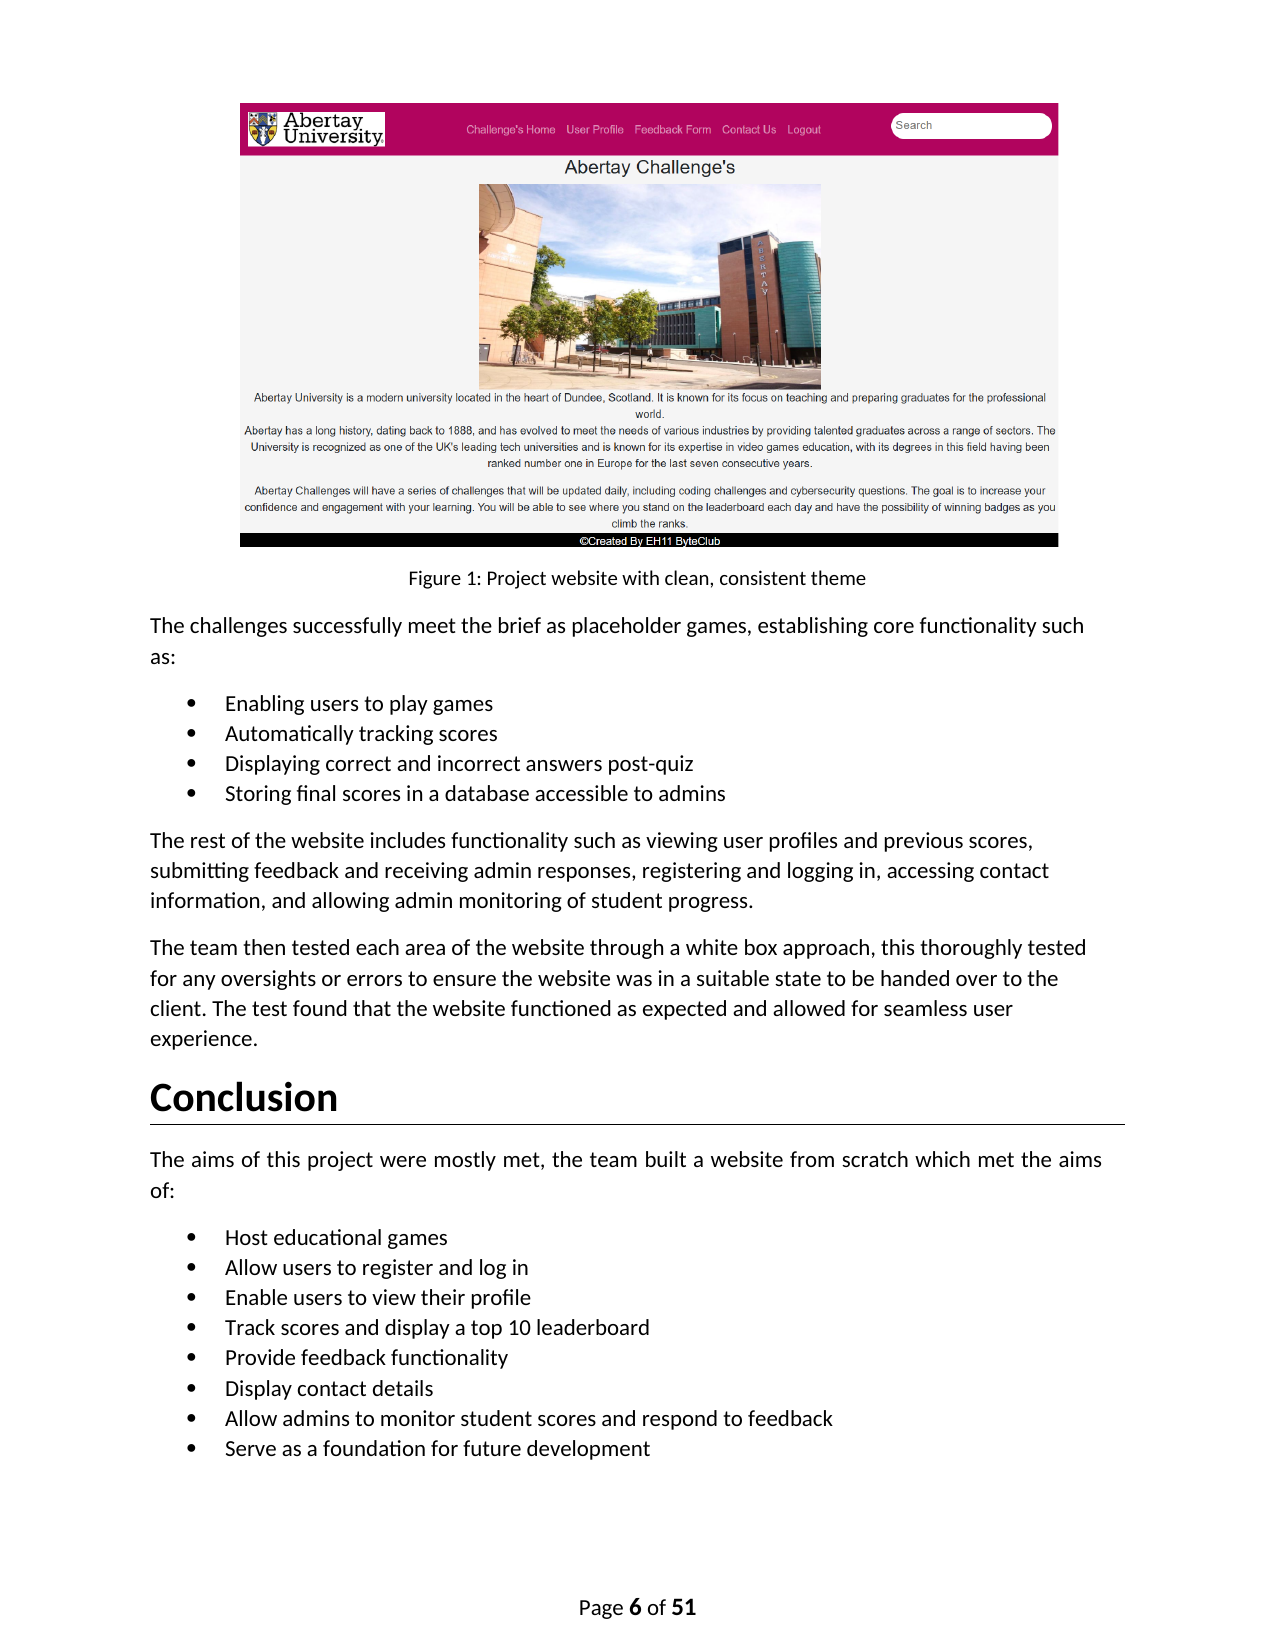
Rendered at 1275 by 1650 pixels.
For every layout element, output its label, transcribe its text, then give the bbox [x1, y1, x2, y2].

list Allow admins to monitor student scores and respond to feedback [187, 1404, 1104, 1432]
list Enable users to view their profile [187, 1283, 1104, 1311]
title Conclusion [150, 1071, 1125, 1124]
list Host educational games [187, 1223, 1104, 1251]
list Storing final scores in a database accessible to admins [187, 779, 1104, 807]
text The team then tested each area of the website through a white box approach, this thoroughly tested for any oversights or errors to ensure the website was in a suitable state to be handed over to the client. The test found that the website functioned as expected and allowed for seamless user experience. [150, 933, 1104, 1052]
text The rest of the website includes functionality such as viewing user profiles and previous scores, submitting feedback and receiving admin responses, registering and logging in, accessing contact information, and allowing admin monitoring of student progress. [150, 826, 1104, 914]
list Display contact details [187, 1374, 1104, 1402]
text The challenges successfully meet the brief as placeholder games, establishing core functionality such as: [150, 612, 1104, 670]
text The aims of this project were mostly met, the team built a website from scratch which met the aims of: [150, 1146, 1104, 1204]
list Enabling users to play games [187, 689, 1104, 717]
text Figure 1: Project website with clean, consistent theme [150, 565, 1125, 591]
list Allow users to register and log in [187, 1253, 1104, 1281]
picture [240, 103, 1059, 547]
list Track scores and display a top 10 leaderboard [187, 1313, 1104, 1341]
list Serve as a foundation for future development [187, 1434, 1104, 1462]
list Displaying correct and incorrect answers post-quiz [187, 749, 1104, 777]
list Automatically tracking scores [187, 719, 1104, 747]
list Provide feedback functionality [187, 1343, 1104, 1372]
